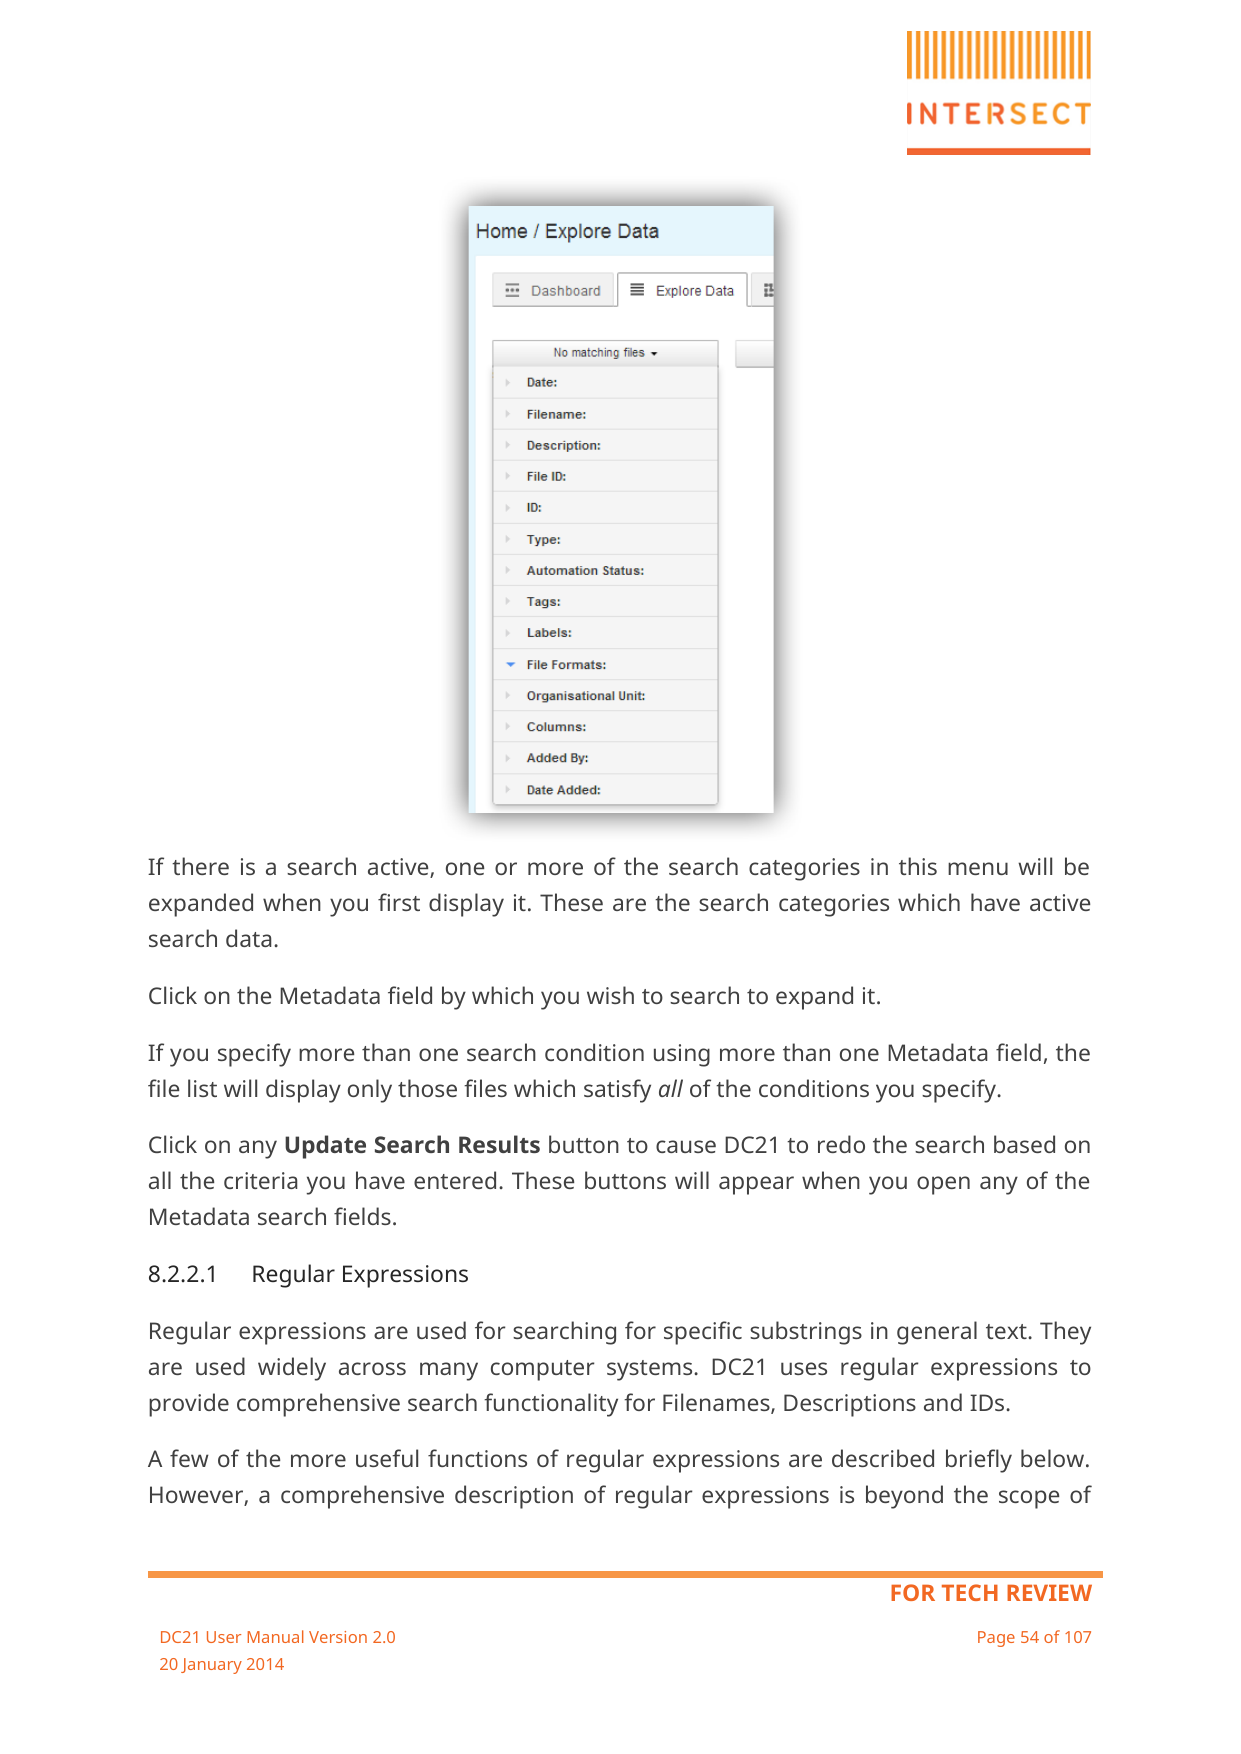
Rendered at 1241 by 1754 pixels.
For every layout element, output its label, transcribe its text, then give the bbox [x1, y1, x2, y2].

text Click on the Metadata field by which you wish to search to expand it. [148, 980, 1092, 1011]
picture [905, 29, 1093, 157]
text If there is a search active, one or more of the search categories in this menu will be expanded when you first display it. These are the search categories which have active search data. [148, 851, 1092, 954]
text If you specify more than one search condition using more than one Metadata field, the file list will display only those files which satisfy all of the conditions you specify. [148, 1037, 1092, 1104]
subtitle Regular Expressions [148, 1258, 1092, 1289]
text Click on any Update Search Results button to cause DC21 to redo the search based on all the criteria you have entered. These buttons will appear when you open any of the Metadata search fields. [148, 1129, 1092, 1232]
picture [468, 206, 774, 813]
text Regular expressions are used for searching for specific substrings in general text. They are used widely across many computer systems. DC21 uses regular expressions to provide comprehensive search functionality for Filenames, Descriptions and IDs. [148, 1315, 1092, 1418]
